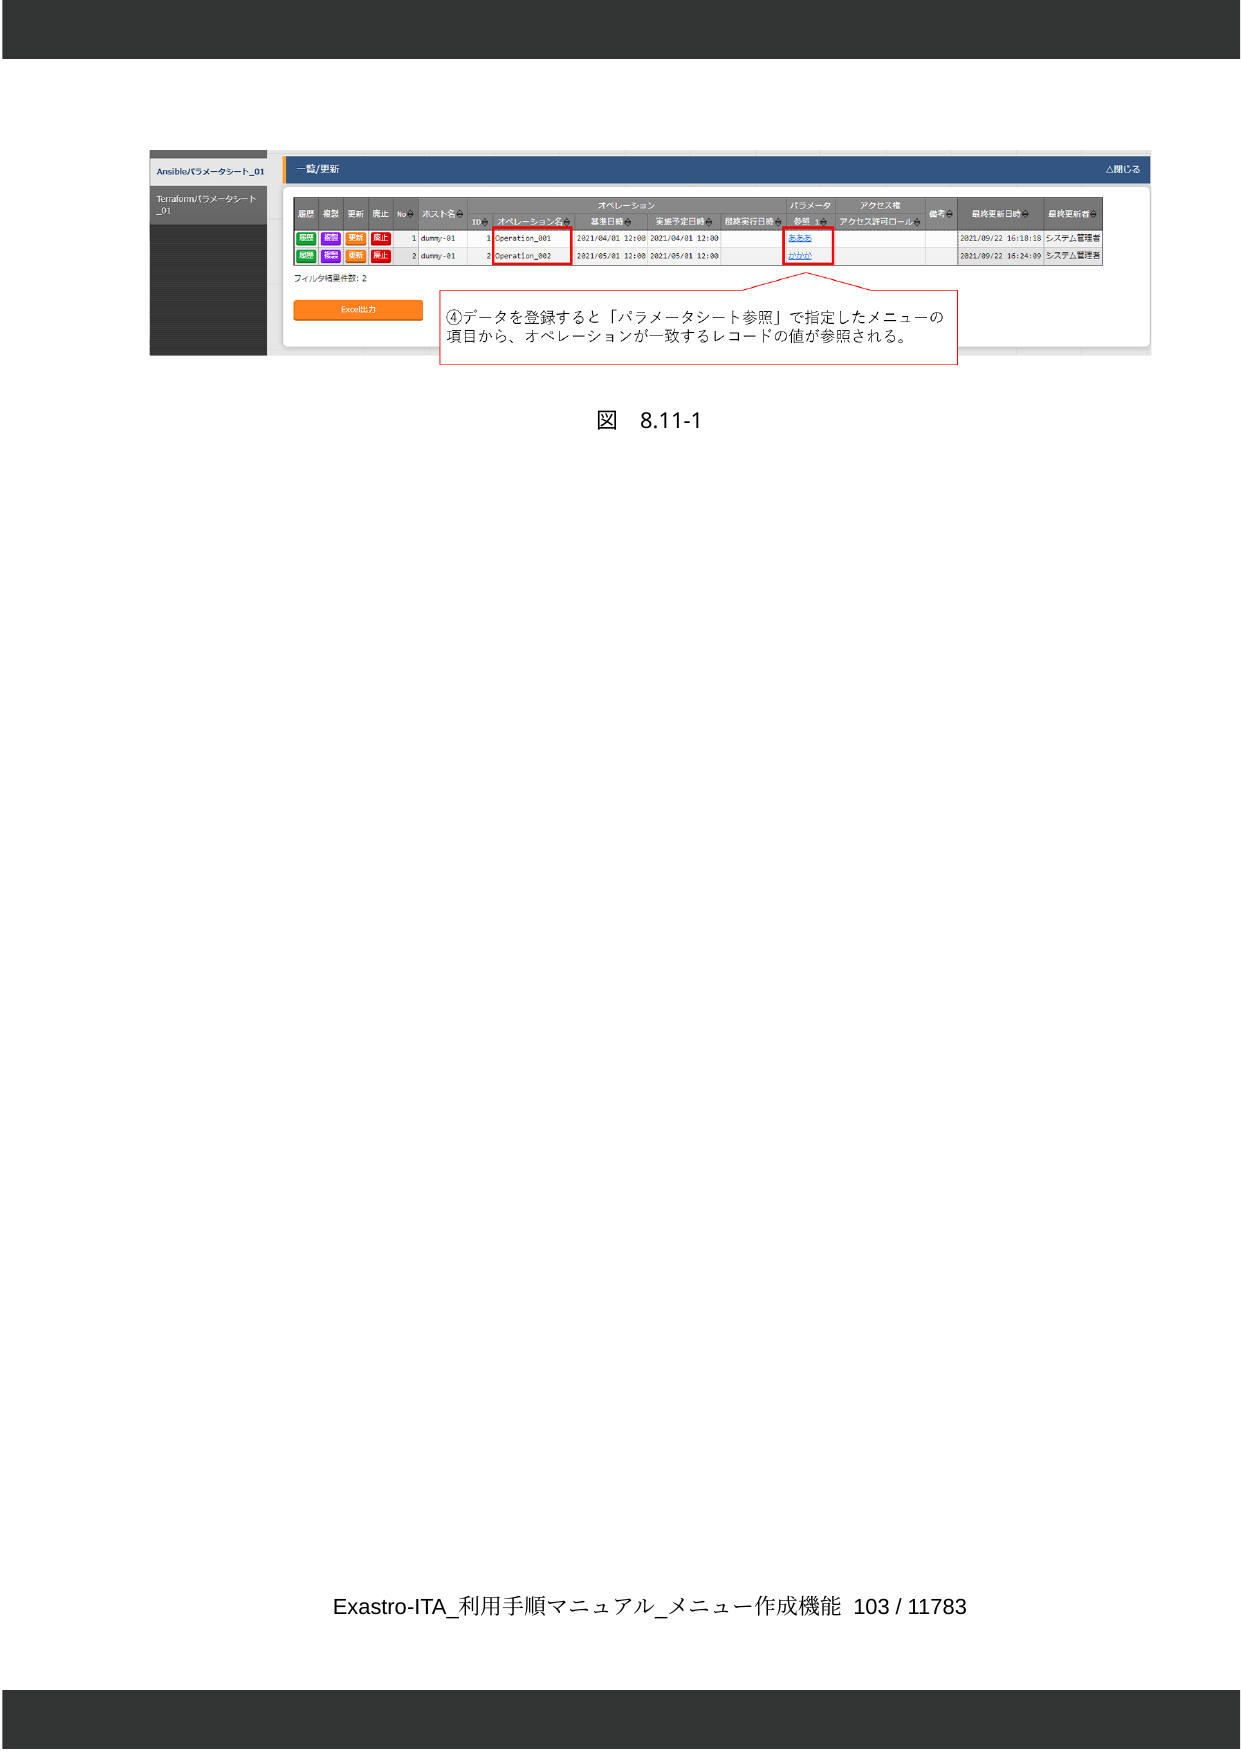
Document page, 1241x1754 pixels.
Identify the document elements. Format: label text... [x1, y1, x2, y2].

picture [2, 1690, 1241, 1749]
text 図 8.11-1 [148, 389, 1152, 448]
picture [147, 150, 1152, 365]
picture [2, 0, 1241, 59]
